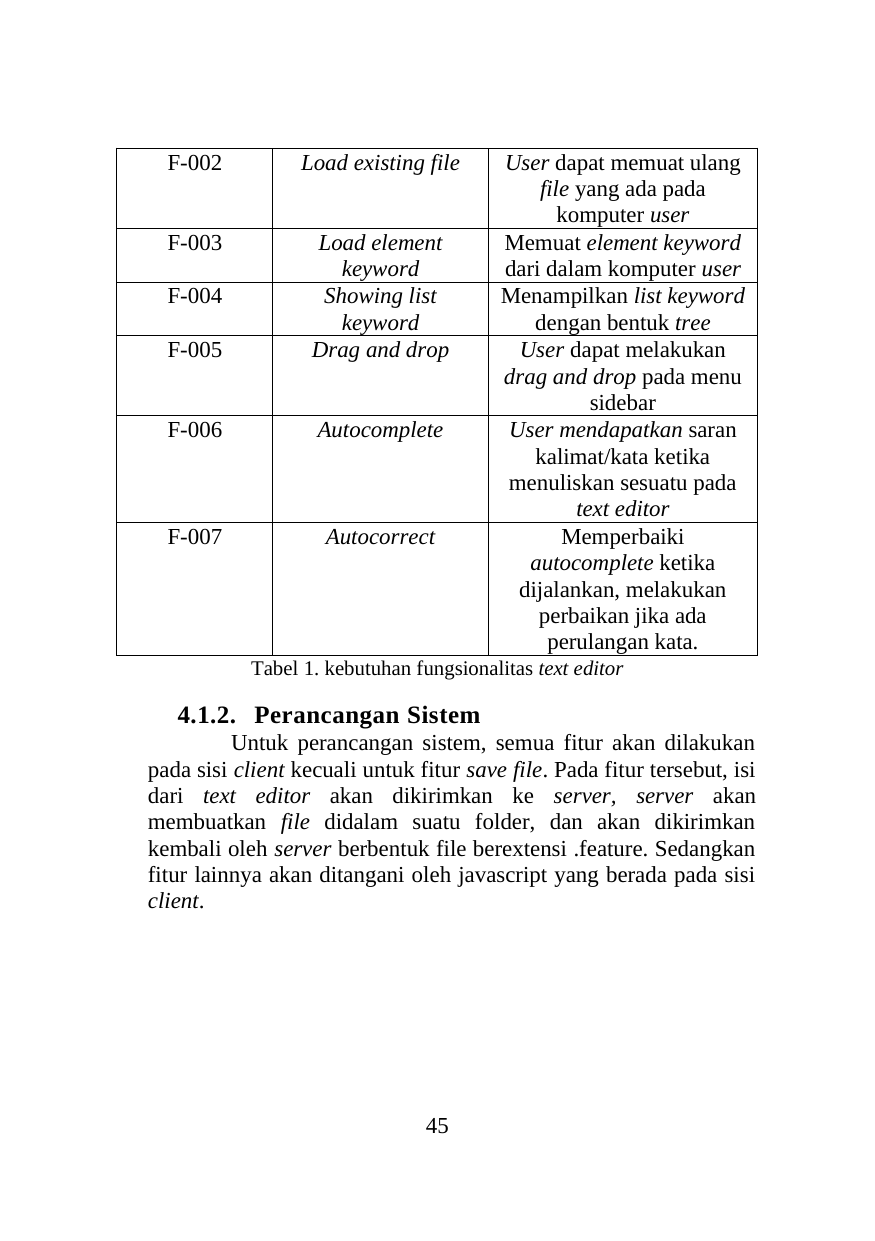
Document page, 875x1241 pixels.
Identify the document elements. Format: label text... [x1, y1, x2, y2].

table_cell F-002 [117, 149, 272, 228]
table_cell F-006 [117, 416, 272, 522]
table_cell Drag and drop [273, 336, 488, 415]
table_cell F-004 [117, 283, 272, 335]
table_cell Autocomplete [273, 416, 488, 522]
table_cell F-005 [117, 336, 272, 415]
text Tabel 1. kebutuhan fungsionalitas text editor [118, 656, 756, 680]
table_cell Autocorrect [273, 523, 488, 655]
table_cell F-007 [117, 523, 272, 655]
table_cell Memuat element keyword dari dalam komputer user [489, 229, 757, 282]
text Untuk perancangan sistem, semua fitur akan dilakukan pada sisi client kecuali untuk fitur save file. Pada fitur tersebut, isi dari text editor akan dikirimkan ke server, server akan membuatkan file didalam suatu folder, dan akan dikirimkan kembali oleh server berbentuk file berextensi .feature. Sedangkan fitur lainnya akan ditangani oleh javascript yang berada pada sisi client. [148, 729, 756, 914]
table_cell User dapat memuat ulang file yang ada pada komputer user [489, 149, 757, 228]
table_cell User mendapatkan saran kalimat/kata ketika menuliskan sesuatu pada text editor [489, 416, 757, 522]
table_cell Memperbaiki autocomplete ketika dijalankan, melakukan perbaikan jika ada perulangan kata. [489, 523, 757, 655]
table_cell Showing list keyword [273, 283, 488, 335]
table_cell User dapat melakukan drag and drop pada menu sidebar [489, 336, 757, 415]
table_cell Load element keyword [273, 229, 488, 282]
table_cell Menampilkan list keyword dengan bentuk tree [489, 283, 757, 335]
table_cell F-003 [117, 229, 272, 282]
subtitle Perancangan Sistem [177, 701, 756, 729]
table_cell Load existing file [273, 149, 488, 228]
